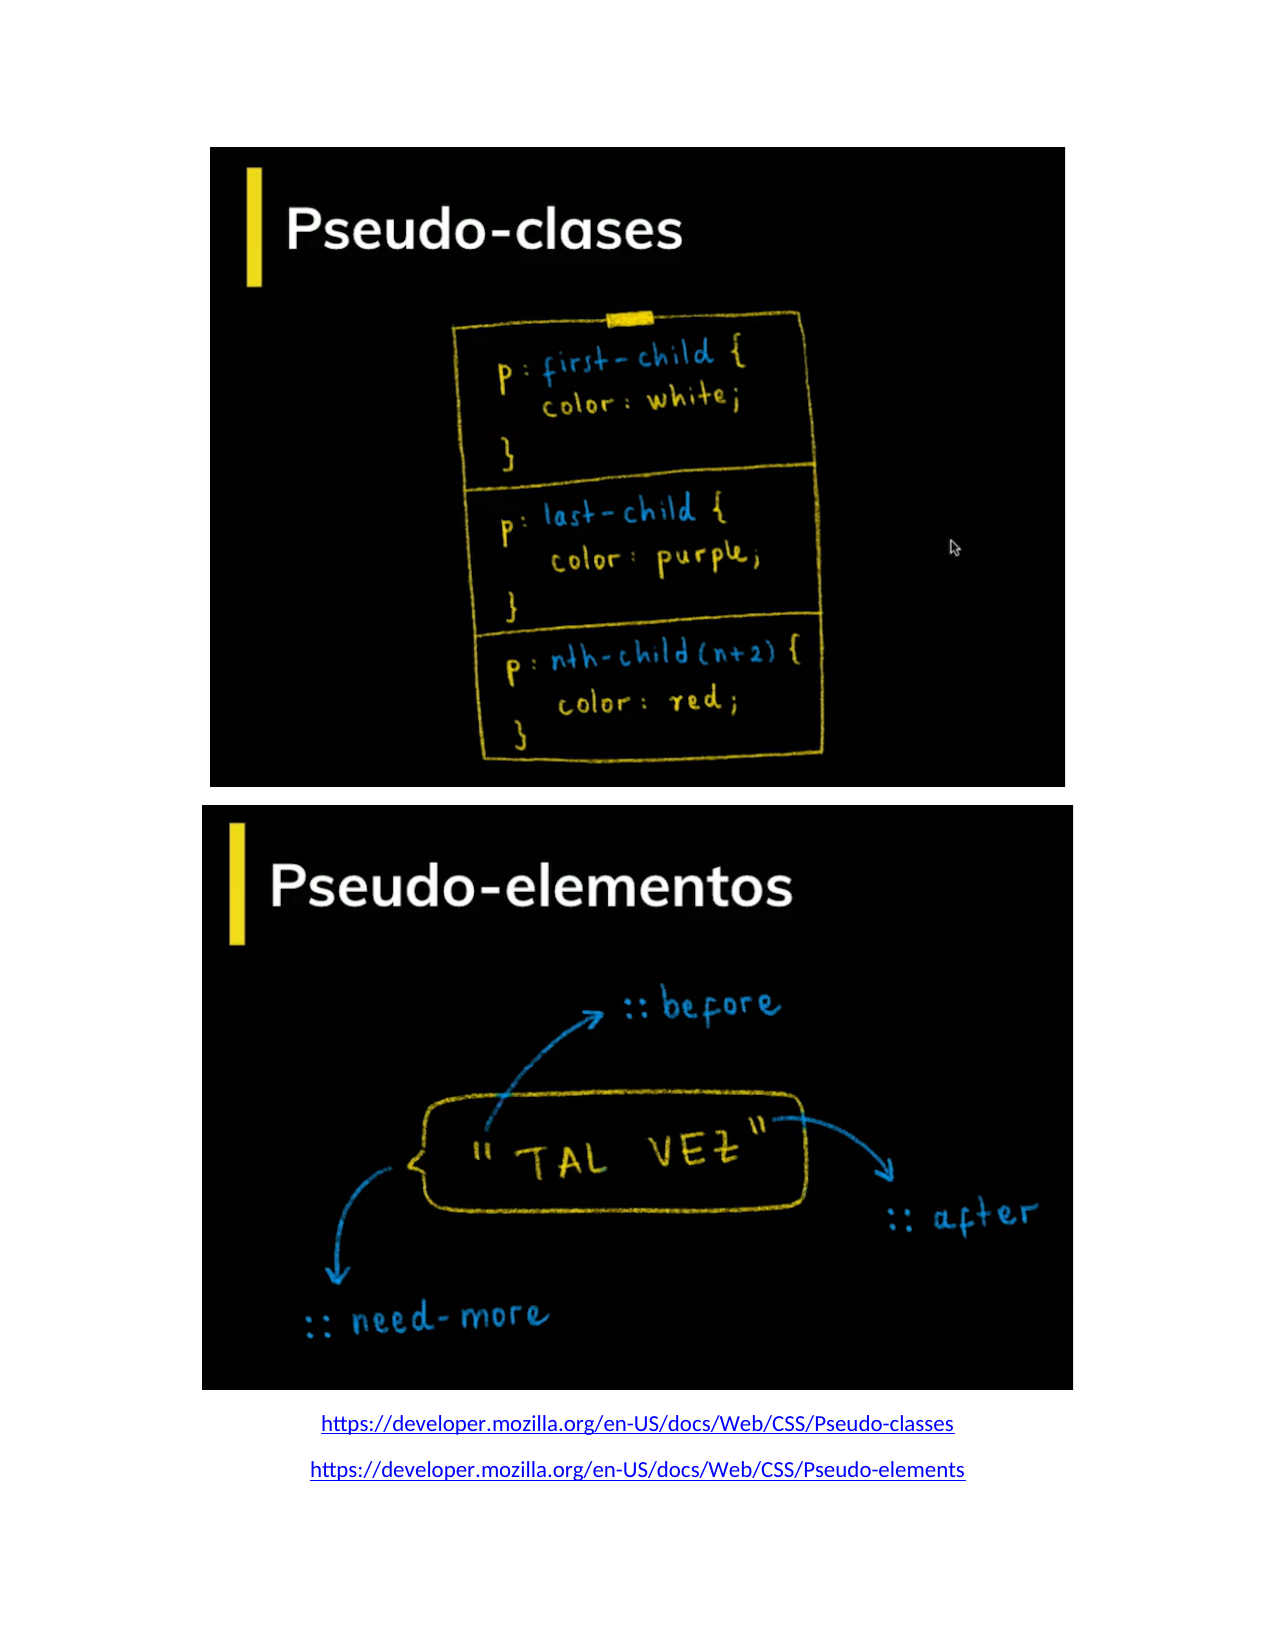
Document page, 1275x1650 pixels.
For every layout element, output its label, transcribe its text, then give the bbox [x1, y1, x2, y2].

picture [210, 147, 1066, 787]
text https://developer.mozilla.org/en-US/docs/Web/CSS/Pseudo-elements [177, 1456, 1098, 1484]
picture [202, 805, 1074, 1390]
text https://developer.mozilla.org/en-US/docs/Web/CSS/Pseudo-classes [177, 1409, 1098, 1437]
